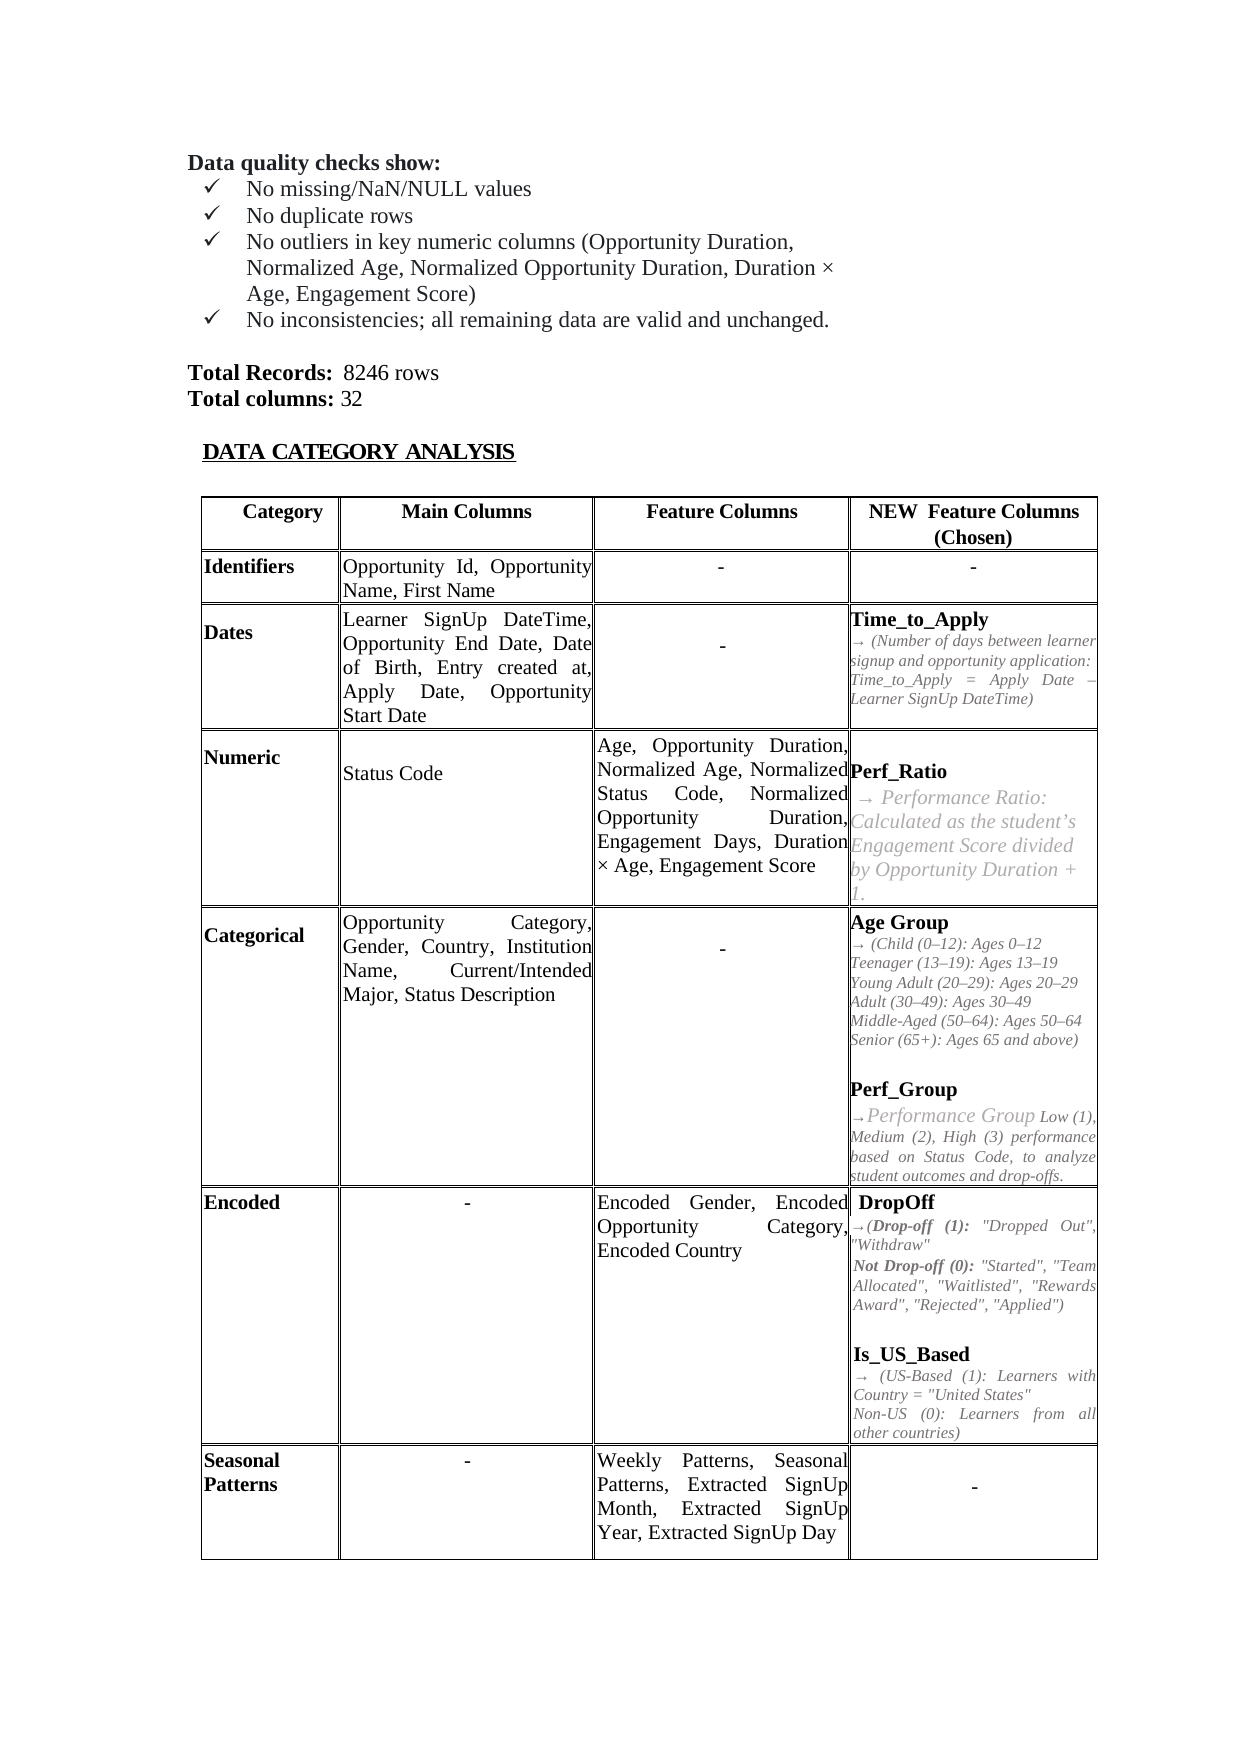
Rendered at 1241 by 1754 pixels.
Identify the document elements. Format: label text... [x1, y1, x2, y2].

list No inconsistencies; all remaining data are valid and unchanged. [202, 307, 857, 332]
table_header NEW Feature Columns (Chosen) [851, 498, 1097, 549]
table_cell - [595, 605, 848, 727]
text Total Records: 8246 rows [187, 359, 1053, 385]
table_cell Weekly Patterns, Seasonal Patterns, Extracted SignUp Month, Extracted SignUp Year, Extracted SignUp Day [595, 1446, 848, 1559]
list No duplicate rows [202, 202, 1053, 228]
text Total columns: 32 [187, 385, 1053, 412]
table_cell Dates [202, 605, 338, 727]
table_cell Age Group → (Child (0–12): Ages 0–12 Teenager (13–19): Ages 13–19 Young Adult (20–29): Ages 20–29 Adult (30–49): Ages 30–49 Middle-Aged (50–64): Ages 50–64 Senior (65+): Ages 65 and above) Perf_Group →Performance Group Low (1), Medium (2), High (3) performance based on Status Code, to analyze student outcomes and drop-offs. [851, 908, 1097, 1185]
list No outliers in key numeric columns (Opportunity Duration, Normalized Age, Normalized Opportunity Duration, Duration × Age, Engagement Score) [202, 229, 857, 306]
table_cell Perf_Ratio → Performance Ratio: Calculated as the student’s Engagement Score divided by Opportunity Duration + 1. [851, 731, 1097, 905]
table_cell Encoded [202, 1188, 338, 1442]
table_cell Age, Opportunity Duration, Normalized Age, Normalized Status Code, Normalized Opportunity Duration, Engagement Days, Duration × Age, Engagement Score [595, 731, 848, 905]
table_cell - [595, 552, 848, 602]
table_cell Encoded Gender, Encoded Opportunity Category, Encoded Country [595, 1188, 848, 1442]
table_header Main Columns [341, 498, 592, 549]
table_cell - [851, 1446, 1097, 1559]
table_cell Identifiers [202, 552, 338, 602]
table_cell Numeric [202, 731, 338, 905]
table_cell Opportunity Category, Gender, Country, Institution Name, Current/Intended Major, Status Description [341, 908, 592, 1185]
table_cell Status Code [341, 731, 592, 905]
table_cell - [341, 1446, 592, 1559]
table_header Feature Columns [595, 498, 848, 549]
text Data quality checks show: [187, 150, 1053, 176]
text DATA CATEGORY ANALYSIS [202, 438, 1053, 464]
table_header Category [202, 498, 338, 549]
table_cell Learner SignUp DateTime, Opportunity End Date, Date of Birth, Entry created at, Apply Date, Opportunity Start Date [341, 605, 592, 727]
list No missing/NaN/NULL values [202, 176, 1053, 202]
table_cell - [595, 908, 848, 1185]
table_cell DropOff →(Drop-off (1): "Dropped Out", "Withdraw" Not Drop-off (0): "Started", "Team Allocated", "Waitlisted", "Rewards Award", "Rejected", "Applied") Is_US_Based → (US-Based (1): Learners with Country = "United States" Non-US (0): Learners from all other countries) [851, 1188, 1097, 1442]
table_cell - [341, 1188, 592, 1442]
table_cell Time_to_Apply → (Number of days between learner signup and opportunity application: Time_to_Apply = Apply Date – Learner SignUp DateTime) [851, 605, 1097, 727]
table_cell Categorical [202, 908, 338, 1185]
table_cell Opportunity Id, Opportunity Name, First Name [341, 552, 592, 602]
table_cell - [851, 552, 1097, 602]
table_cell Seasonal Patterns [202, 1446, 338, 1559]
